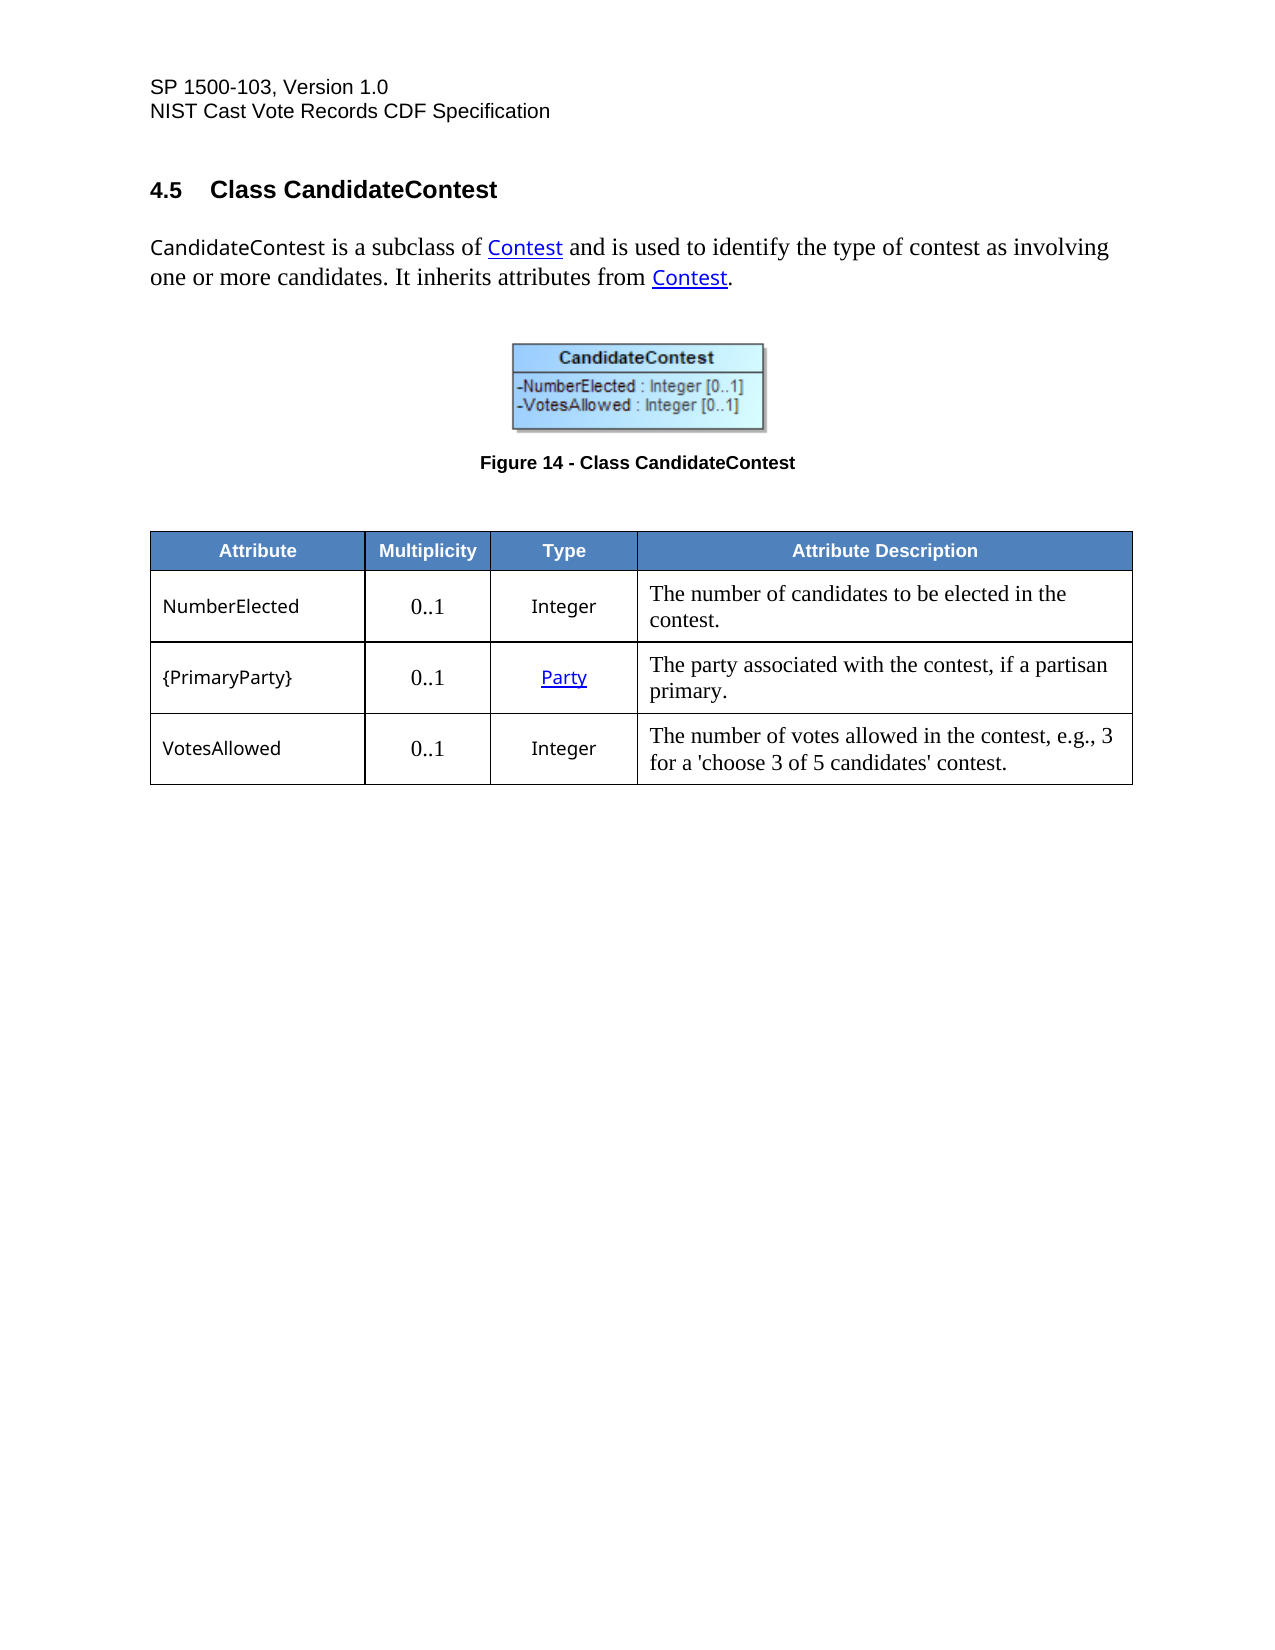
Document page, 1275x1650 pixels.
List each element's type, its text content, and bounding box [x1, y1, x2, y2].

table_cell The party associated with the contest, if a partisan primary. [638, 643, 1132, 712]
table_cell VotesAllowed [151, 714, 364, 783]
table_cell NumberElected [151, 571, 364, 641]
text CandidateContest is a subclass of Contest and is used to identify the type of contest as involving one or more candidates. It inherits attributes from Contest. [150, 232, 1125, 291]
table_cell The number of candidates to be elected in the contest. [638, 571, 1132, 641]
table_cell Party [491, 643, 637, 712]
table_cell Integer [491, 571, 637, 641]
table_cell 0..1 [366, 714, 490, 783]
table_header Type [491, 532, 637, 570]
picture [489, 320, 786, 452]
subtitle Class CandidateContest [150, 175, 1125, 204]
table_cell Integer [491, 714, 637, 783]
table_header Multiplicity [366, 532, 490, 570]
table_header Attribute [151, 532, 364, 570]
table_cell {PrimaryParty} [151, 643, 364, 712]
text Figure 14 - Class CandidateContest [150, 451, 1125, 473]
table_cell The number of votes allowed in the contest, e.g., 3 for a 'choose 3 of 5 candidates' contest. [638, 714, 1132, 783]
table_cell 0..1 [366, 571, 490, 641]
table_header Attribute Description [638, 532, 1132, 570]
table_cell 0..1 [366, 643, 490, 712]
